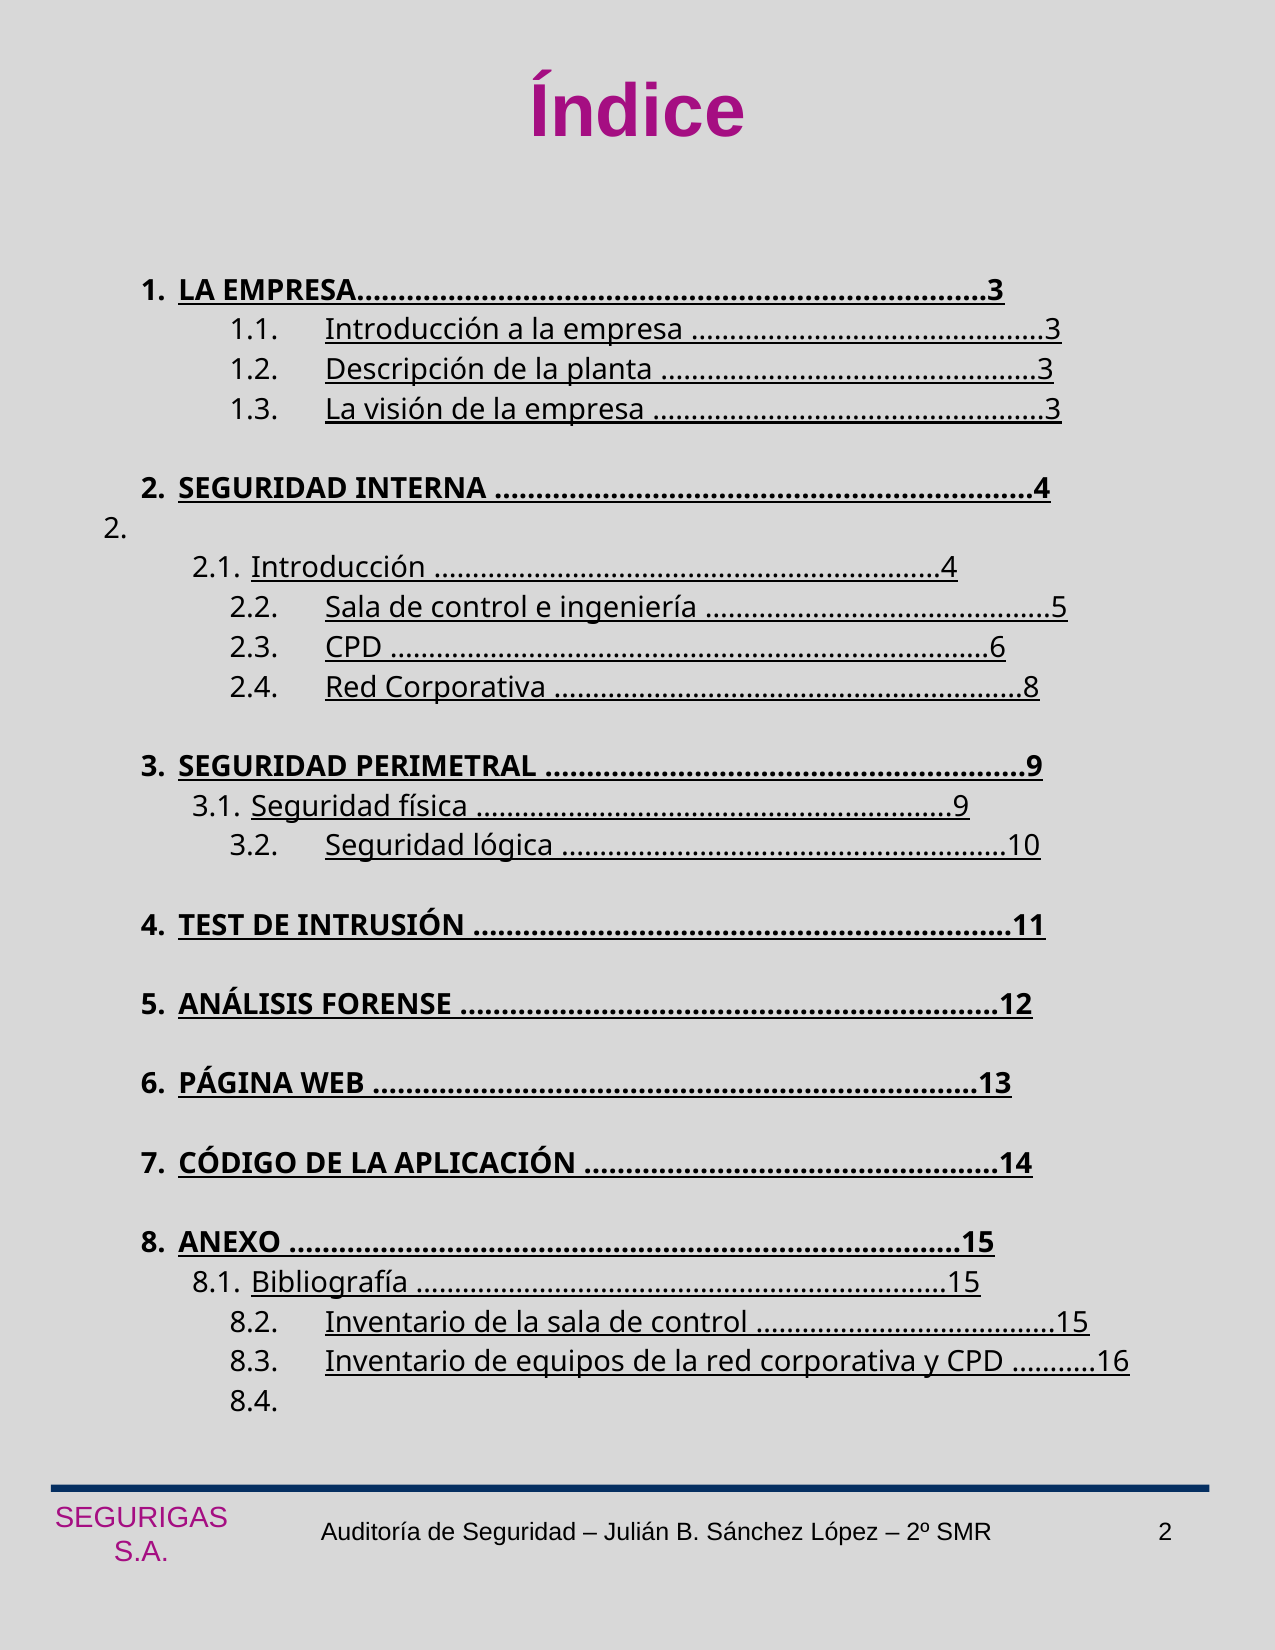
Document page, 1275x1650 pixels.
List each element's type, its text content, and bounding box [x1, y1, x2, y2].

text Índice [103, 66, 1172, 152]
list Bibliografía …………………………………………………….........15 [177, 1261, 1172, 1301]
list TEST DE INTRUSIÓN ………………………………………………………..11 [141, 904, 1172, 944]
list SEGURIDAD INTERNA ……………………………………………..............4 [141, 467, 1172, 507]
list CPD ……………………………………………………………………6 [178, 626, 1172, 666]
list Seguridad lógica ………………………………………………….10 [178, 824, 1172, 864]
list ANEXO ……………………………………………………………………...15 [141, 1221, 1172, 1261]
list SEGURIDAD PERIMETRAL ………………………………………………….9 [141, 745, 1172, 785]
list PÁGINA WEB ……………………………………………………………....13 [141, 1063, 1172, 1102]
list Inventario de equipos de la red corporativa y CPD ………..16 [178, 1341, 1172, 1380]
list Red Corporativa …………………………………………………....8 [178, 666, 1172, 706]
list Introducción …………………………………………………………4 [177, 547, 1172, 586]
list Inventario de la sala de control ………………………………...15 [178, 1301, 1172, 1341]
list Introducción a la empresa ……………………………………….3 [178, 309, 1172, 348]
list CÓDIGO DE LA APLICACIÓN ……………………………………….….14 [141, 1142, 1172, 1182]
list Descripción de la planta ………………………………………….3 [178, 348, 1172, 388]
list Sala de control e ingeniería ……………………………………...5 [178, 586, 1172, 626]
list Seguridad física ………………………………………………….....9 [177, 785, 1172, 824]
list La visión de la empresa …………………………………………...3 [178, 388, 1172, 428]
list ANÁLISIS FORENSE ………………………………………………………..12 [141, 983, 1172, 1023]
list LA EMPRESA………………………………………………………………….3 [141, 269, 1166, 309]
